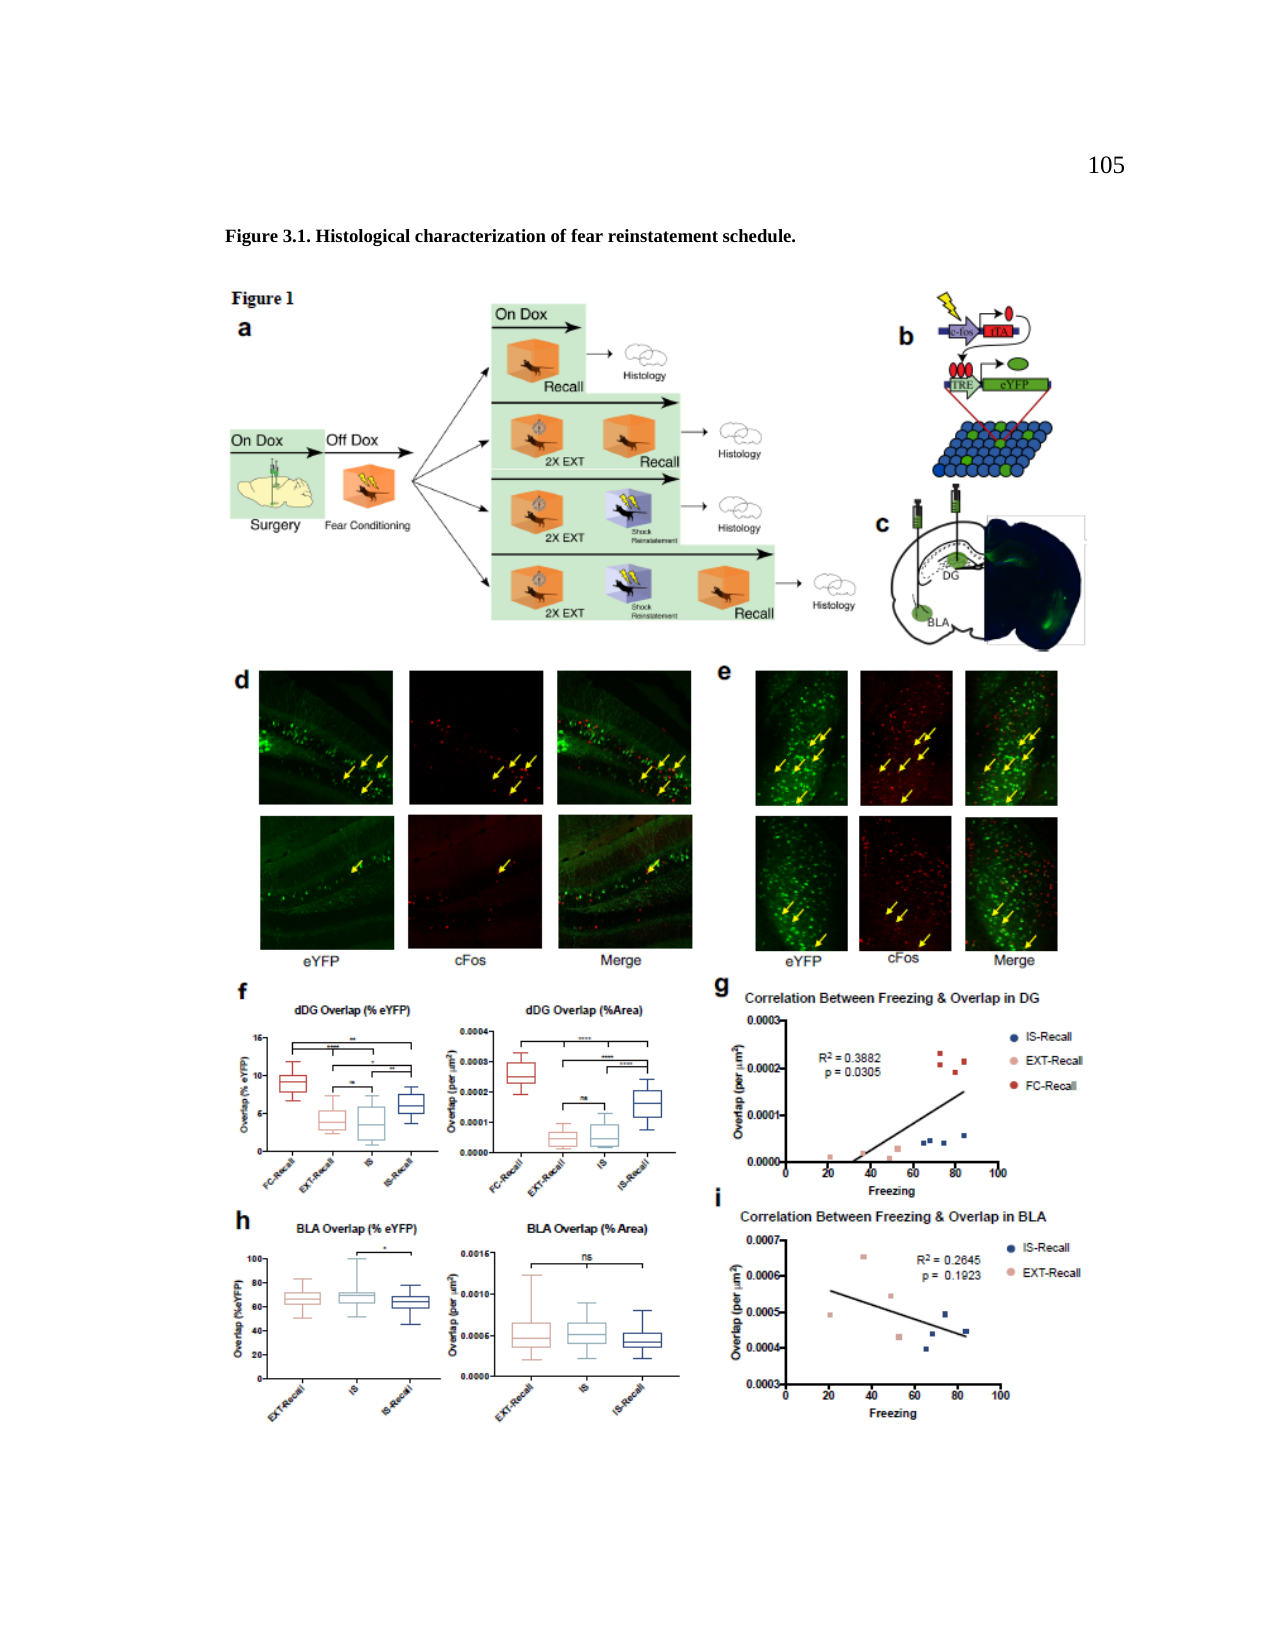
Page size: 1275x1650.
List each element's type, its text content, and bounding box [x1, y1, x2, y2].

picture [225, 288, 1088, 1425]
text Figure 3.1. Histological characterization of fear reinstatement schedule. [225, 225, 1125, 247]
